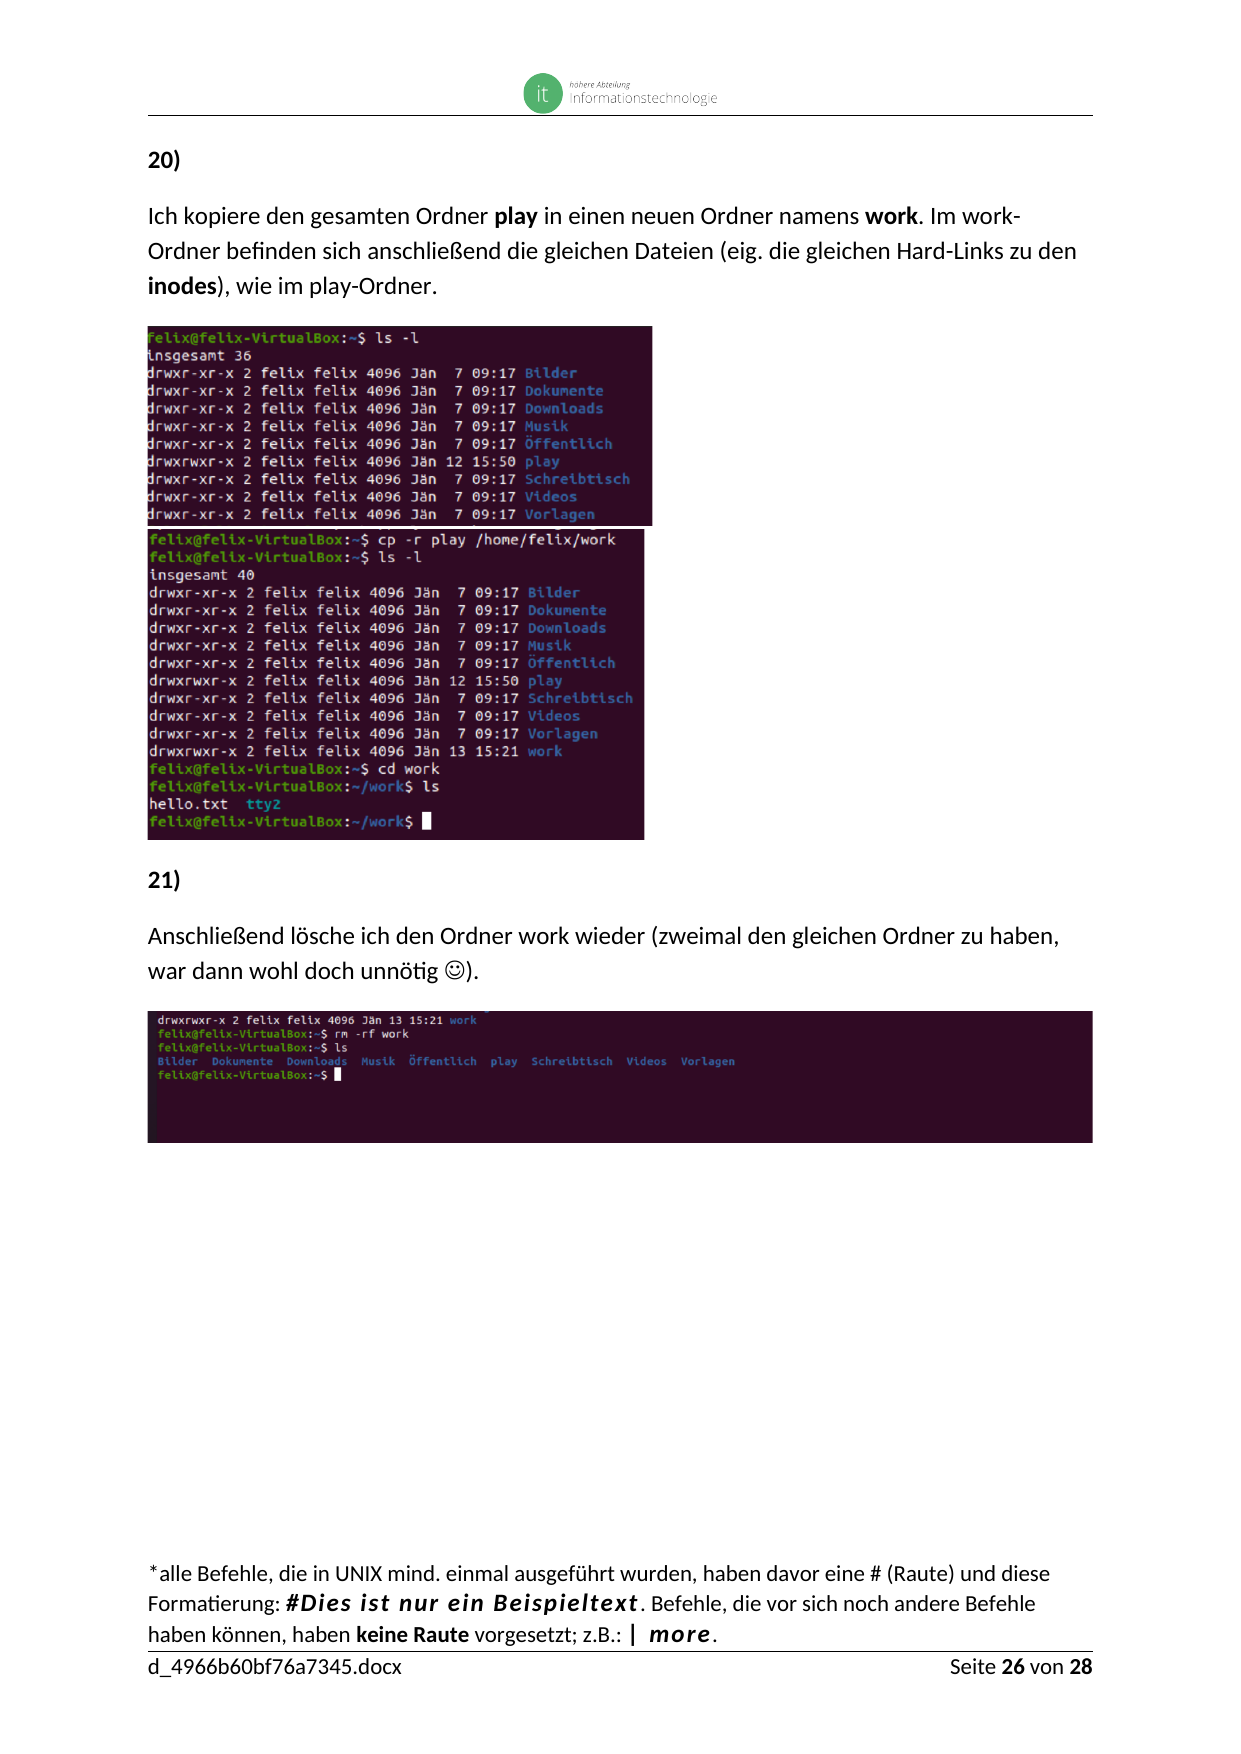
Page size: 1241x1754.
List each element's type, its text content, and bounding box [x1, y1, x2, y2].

text 20) [148, 144, 1093, 175]
picture [147, 1011, 1093, 1143]
picture [147, 529, 645, 840]
text Ich kopiere den gesamten Ordner play in einen neuen Ordner namens work. Im work-Ordner befinden sich anschließend die gleichen Dateien (eig. die gleichen Hard-Links zu den inodes), wie im play-Ordner. [148, 200, 1093, 301]
text 21) [148, 865, 1093, 895]
picture [147, 326, 653, 526]
picture [523, 73, 717, 114]
text Anschließend lösche ich den Ordner work wieder (zweimal den gleichen Ordner zu haben, war dann wohl doch unnötig ). [148, 921, 1093, 986]
